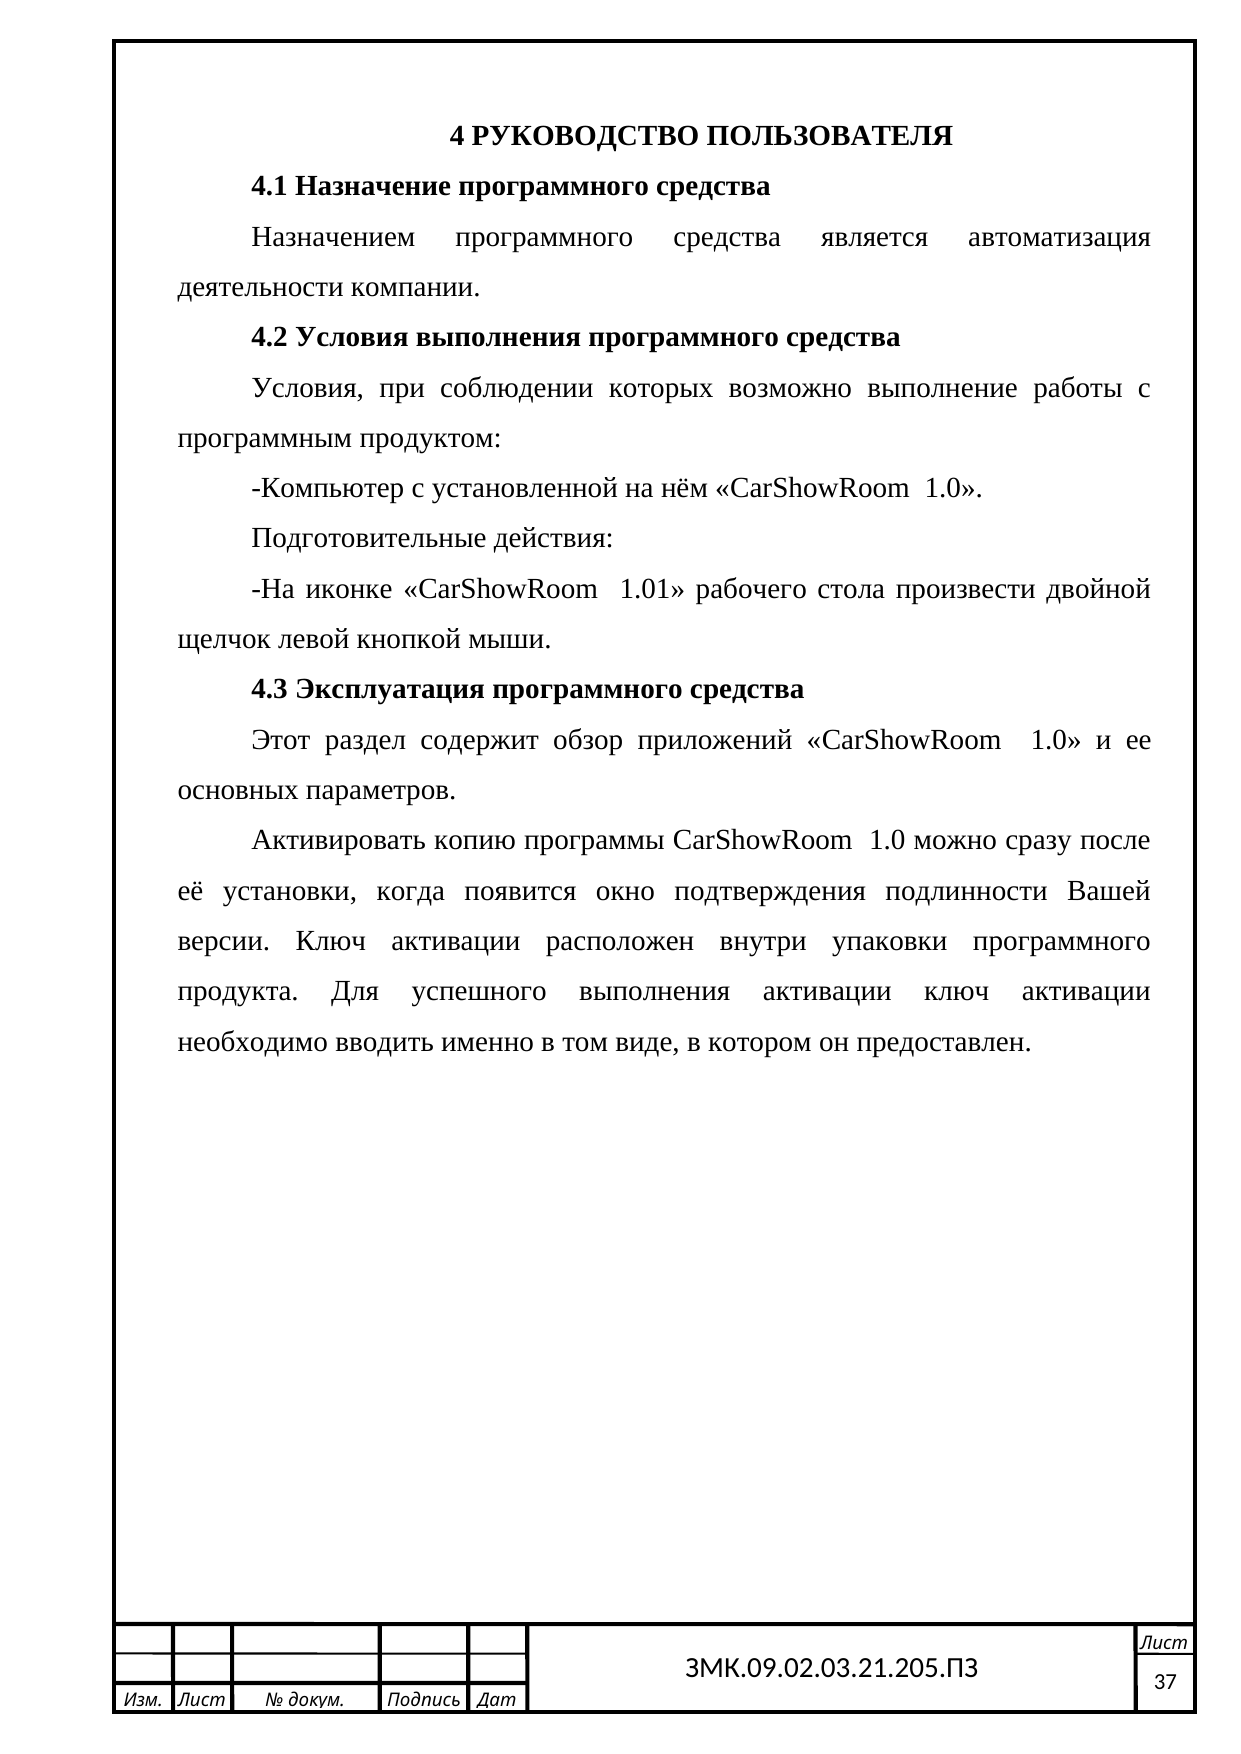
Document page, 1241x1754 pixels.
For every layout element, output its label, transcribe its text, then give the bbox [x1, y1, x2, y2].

text -На иконке «CarShowRoom 1.01» рабочего стола произвести двойной щелчок левой кнопкой мыши. [177, 571, 1152, 655]
text Назначением программного средства является автоматизация деятельности компании. [177, 219, 1152, 303]
text Этот раздел содержит обзор приложений «CarShowRoom 1.0» и ее основных параметров. [177, 722, 1152, 806]
text 4 РУКОВОДСТВО ПОЛЬЗОВАТЕЛЯ [177, 118, 1152, 152]
text 4.3 Эксплуатация программного средства [177, 672, 1152, 705]
text -Компьютер с установленной на нём «CarShowRoom 1.0». [177, 470, 1152, 504]
text 4.2 Условия выполнения программного средства [177, 319, 1152, 353]
text Активировать копию программы CarShowRoom 1.0 можно сразу после её установки, когда появится окно подтверждения подлинности Вашей версии. Ключ активации расположен внутри упаковки программного продукта. Для успешного выполнения активации ключ активации необходимо вводить именно в том виде, в котором он предоставлен. [177, 822, 1152, 1057]
text 4.1 Назначение программного средства [177, 168, 1152, 202]
text Условия, при соблюдении которых возможно выполнение работы с программным продуктом: [177, 370, 1152, 453]
text Подготовительные действия: [177, 521, 1152, 554]
